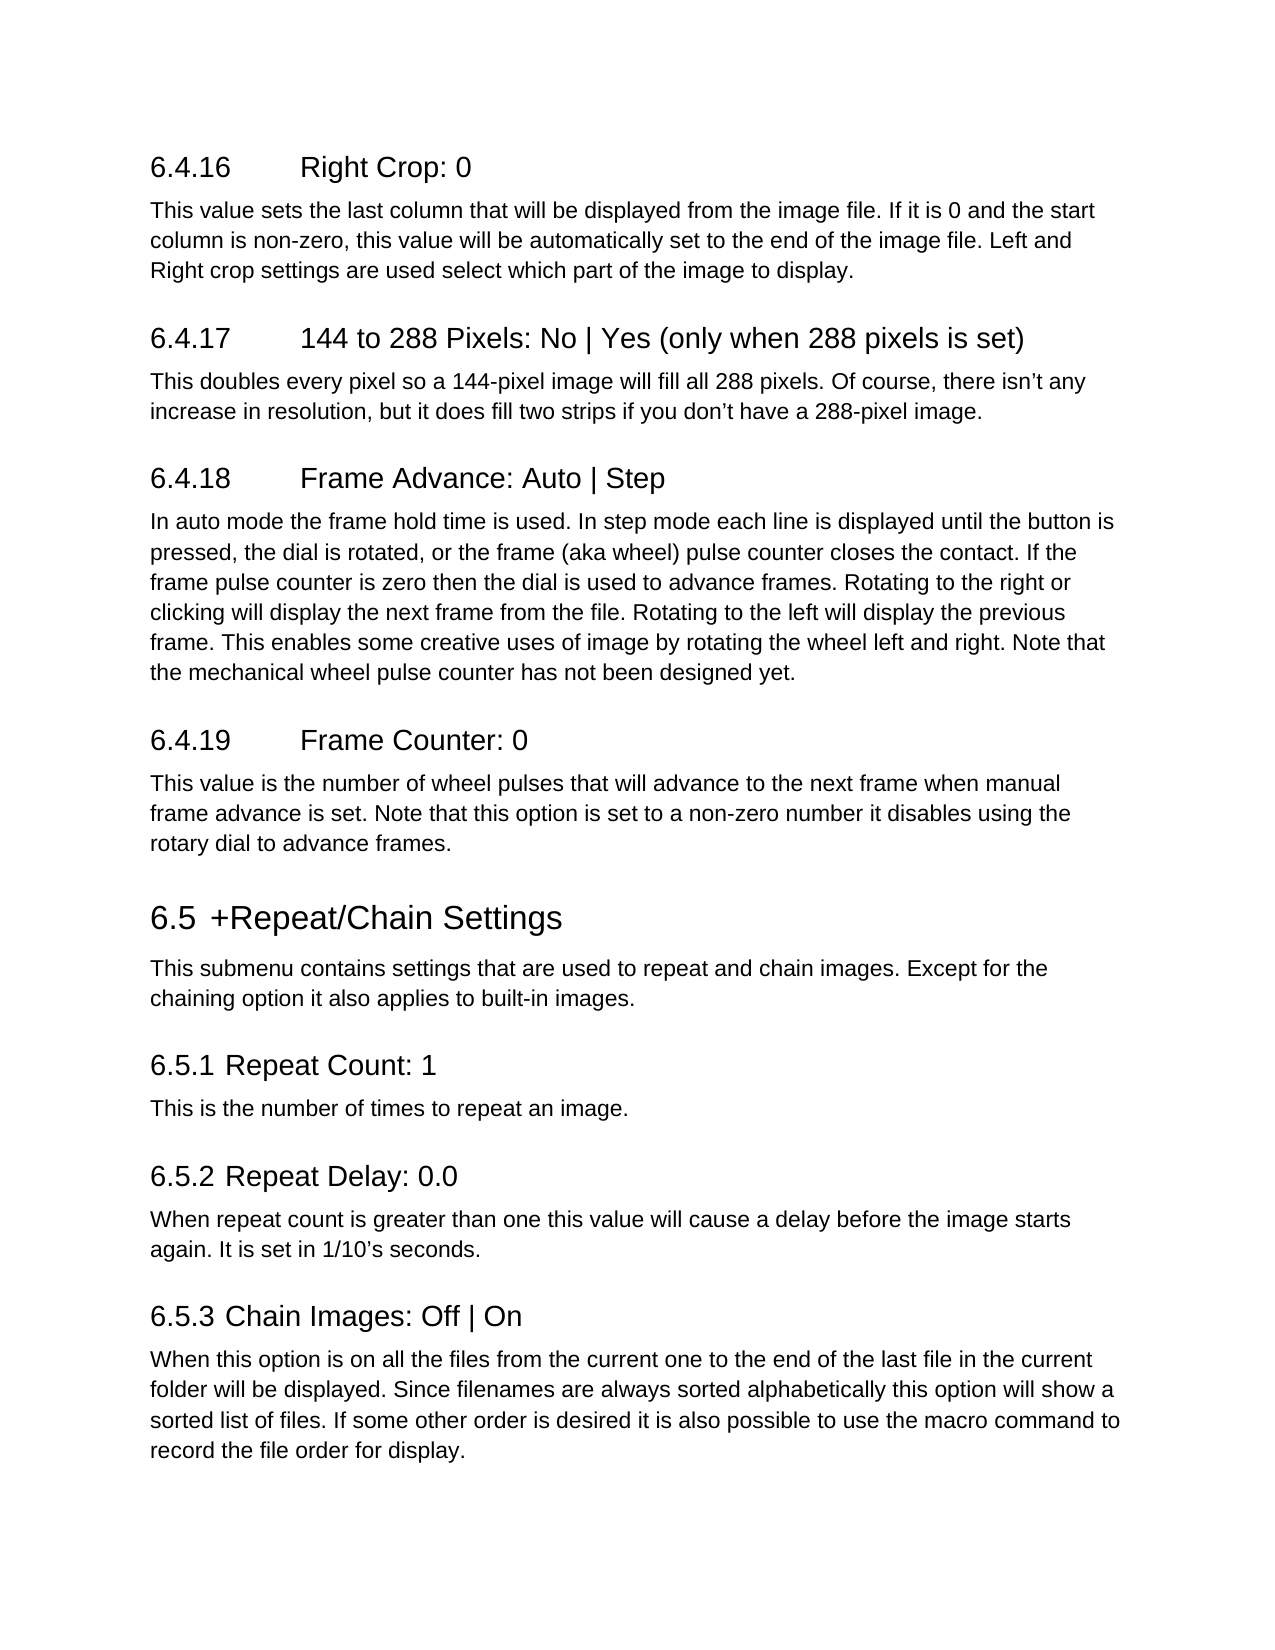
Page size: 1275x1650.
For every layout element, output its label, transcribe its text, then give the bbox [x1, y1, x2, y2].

text This doubles every pixel so a 144-pixel image will fill all 288 pixels. Of course, there isn’t any increase in resolution, but it does fill two strips if you don’t have a 288-pixel image. [150, 368, 1125, 424]
subtitle Chain Images: Off | On [150, 1299, 1125, 1333]
subtitle Frame Advance: Auto | Step [150, 461, 1125, 495]
text When repeat count is greater than one this value will cause a delay before the image starts again. It is set in 1/10’s seconds. [150, 1206, 1125, 1262]
subtitle Frame Counter: 0 [150, 723, 1125, 756]
text In auto mode the frame hold time is used. In step mode each line is displayed until the button is pressed, the dial is rotated, or the frame (aka wheel) pulse counter closes the contact. If the frame pulse counter is zero then the dial is used to advance frames. Rotating to the right or clicking will display the next frame from the file. Rotating to the left will display the previous frame. This enables some creative uses of image by rotating the wheel left and right. Note that the mechanical wheel pulse counter has not been designed yet. [150, 508, 1125, 686]
text This value is the number of wheel pulses that will advance to the next frame when manual frame advance is set. Note that this option is set to a non-zero number it disables using the rotary dial to advance frames. [150, 770, 1125, 857]
text This is the number of times to repeat an image. [150, 1095, 1125, 1122]
subtitle Repeat Delay: 0.0 [150, 1159, 1125, 1192]
subtitle 144 to 288 Pixels: No | Yes (only when 288 pixels is set) [150, 321, 1125, 354]
text This value sets the last column that will be displayed from the image file. If it is 0 and the start column is non-zero, this value will be automatically set to the end of the image file. Left and Right crop settings are used select which part of the image to display. [150, 197, 1125, 284]
subtitle Right Crop: 0 [150, 150, 1125, 183]
text This submenu contains settings that are used to repeat and chain images. Except for the chaining option it also applies to built-in images. [150, 954, 1125, 1011]
subtitle +Repeat/Chain Settings [150, 898, 1125, 936]
subtitle Repeat Count: 1 [150, 1048, 1125, 1082]
text When this option is on all the files from the current one to the end of the last file in the current folder will be displayed. Since filenames are always sorted alphabetically this option will show a sorted list of files. If some other order is desired it is also possible to use the macro command to record the file order for display. [150, 1346, 1125, 1463]
